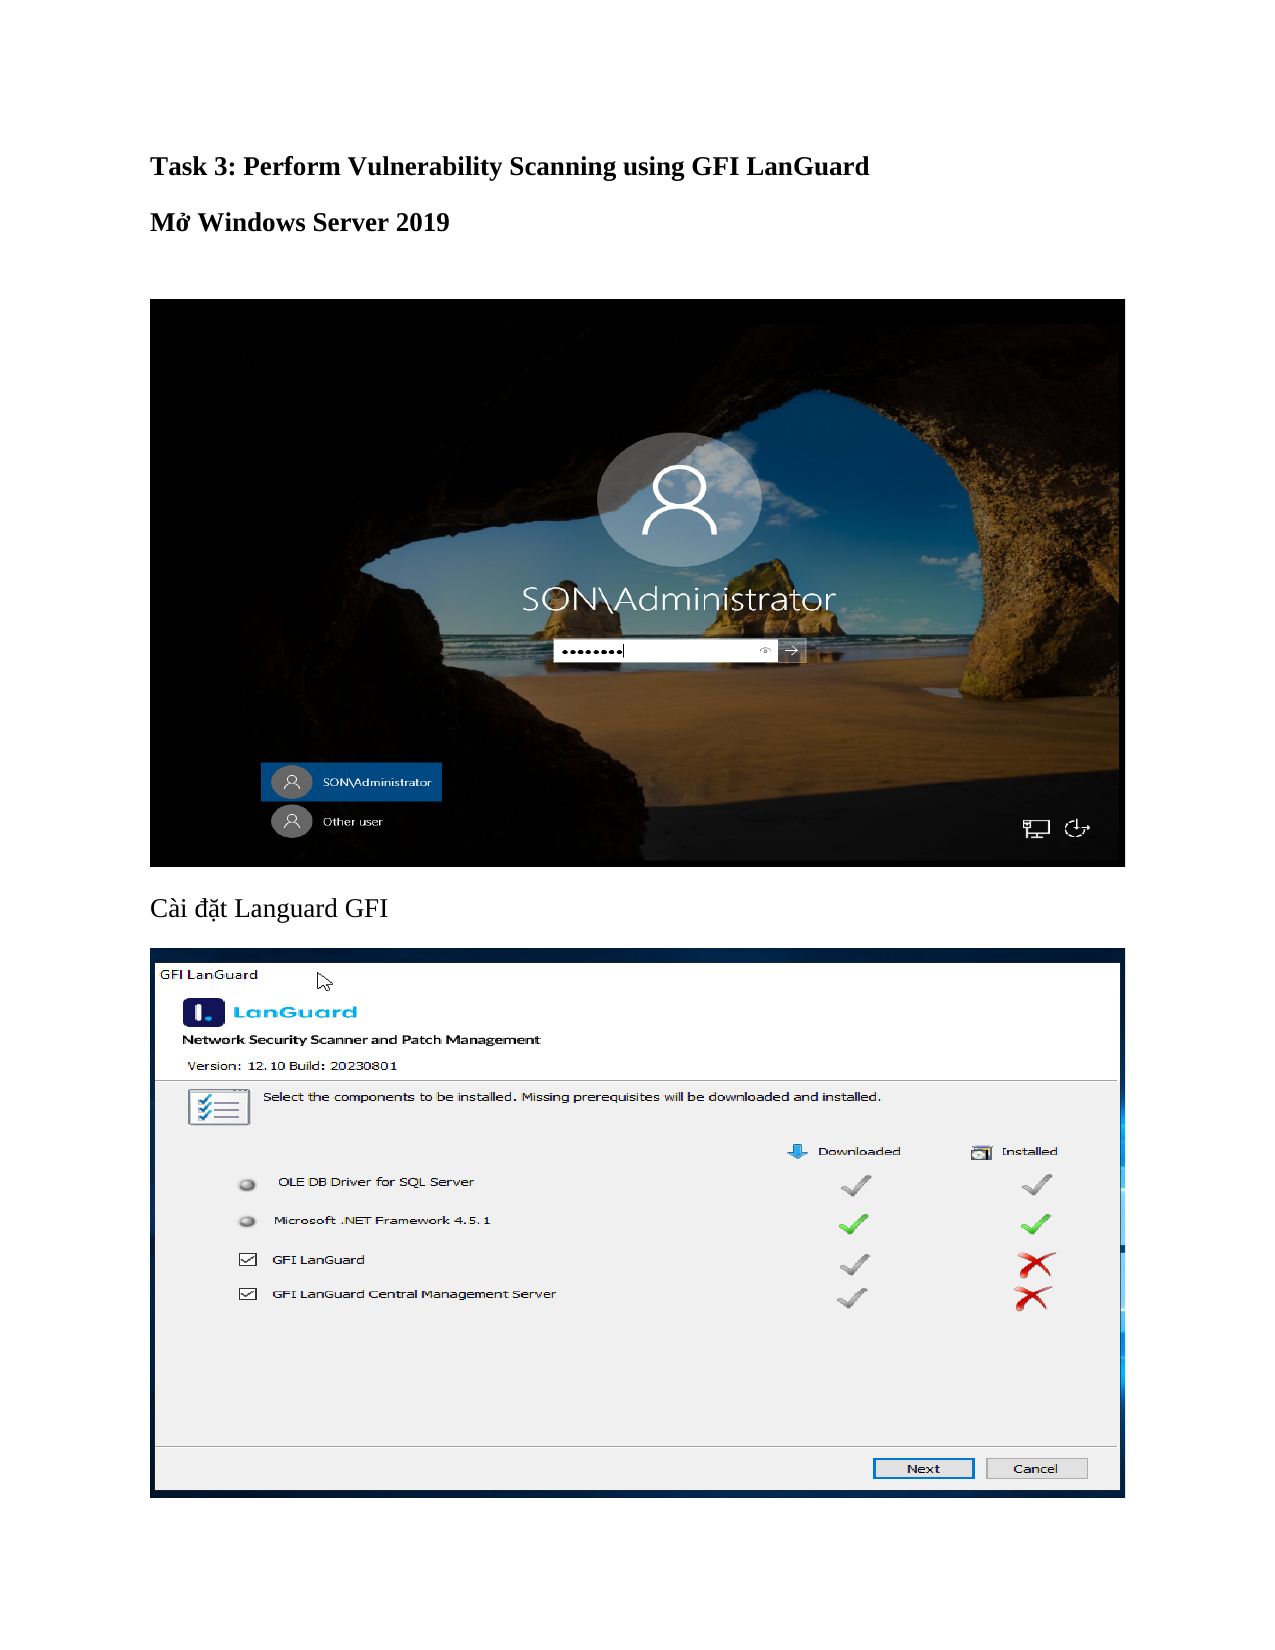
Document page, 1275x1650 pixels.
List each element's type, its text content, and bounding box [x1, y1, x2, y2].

picture [150, 948, 1125, 1498]
picture [150, 299, 1125, 867]
text Mở Windows Server 2019 [150, 207, 1125, 238]
text Cài đặt Languard GFI [150, 892, 1125, 923]
text Task 3: Perform Vulnerability Scanning using GFI LanGuard [150, 150, 1125, 181]
